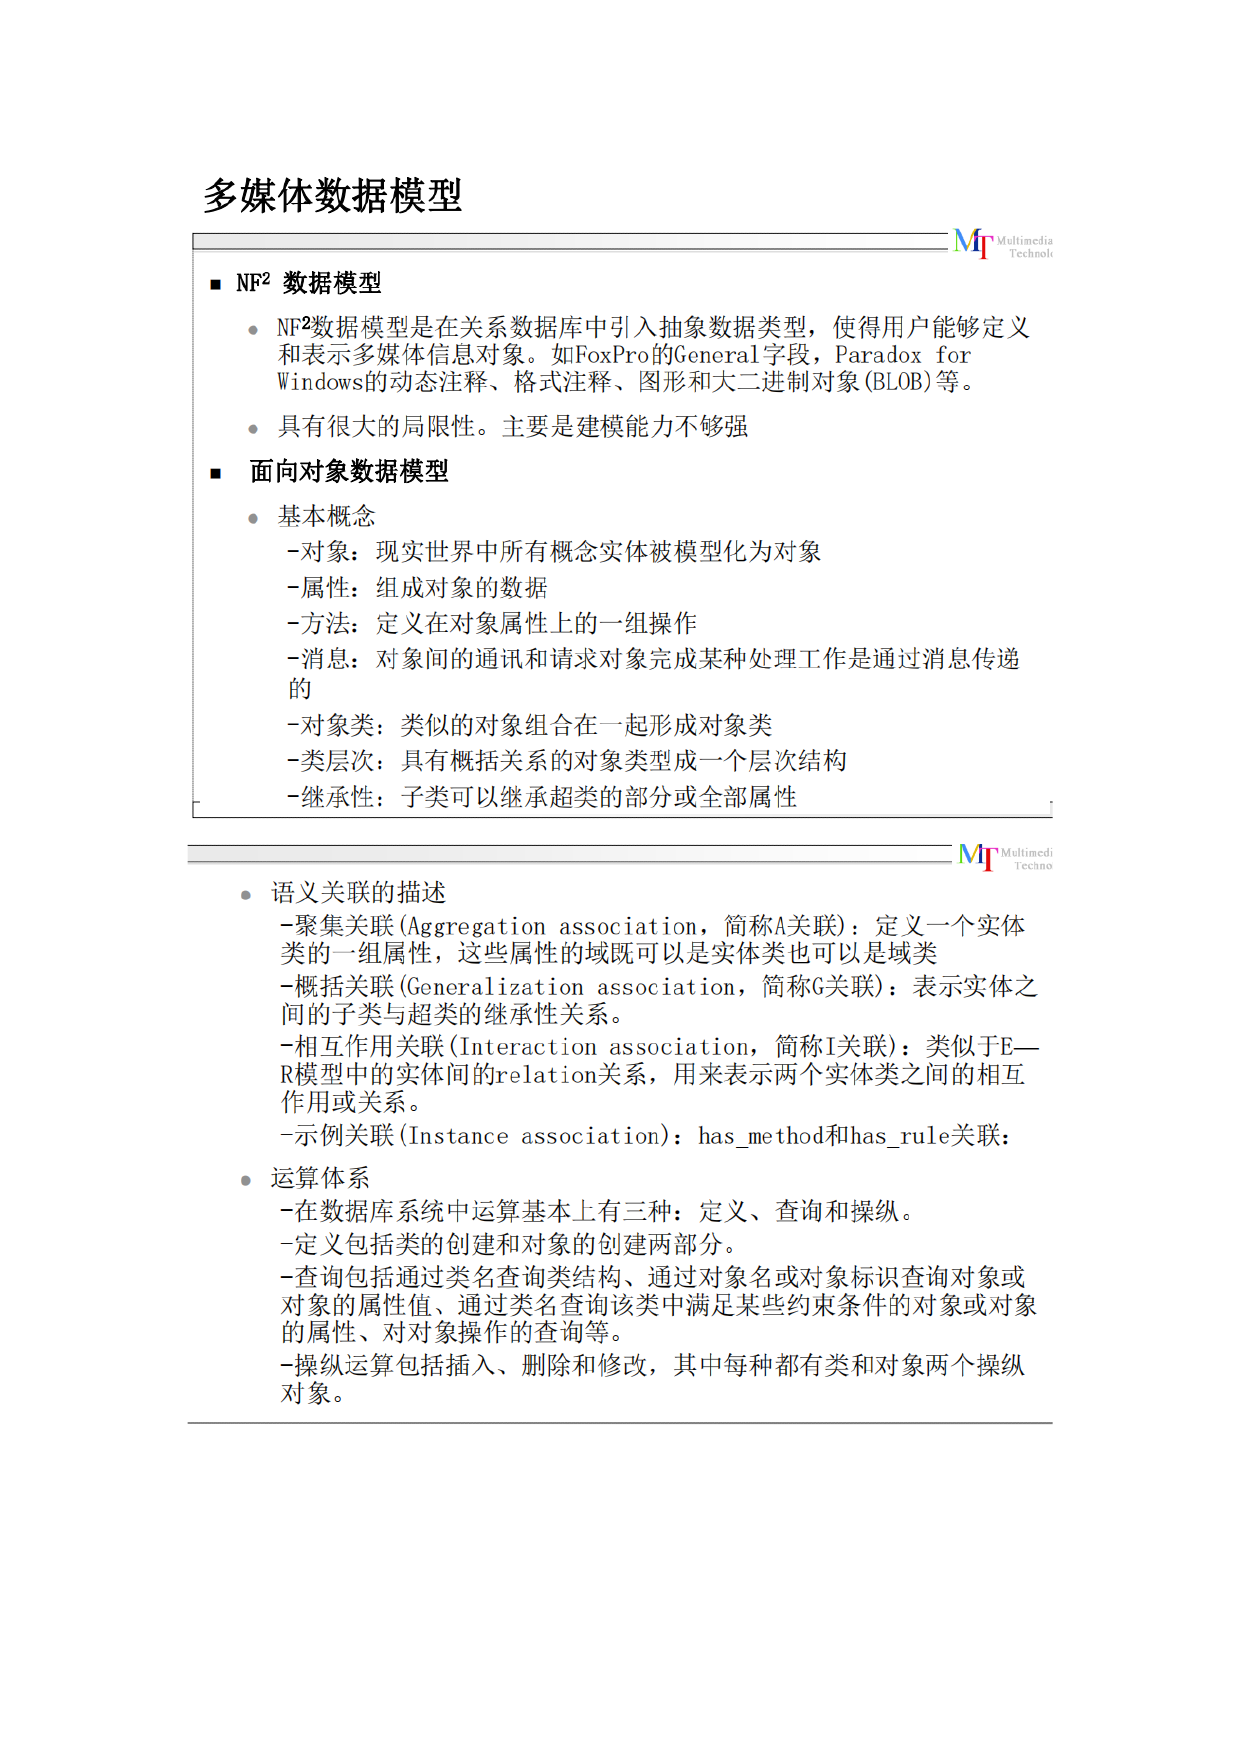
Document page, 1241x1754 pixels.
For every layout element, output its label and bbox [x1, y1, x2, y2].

picture [187, 162, 1053, 822]
picture [187, 844, 1053, 1425]
